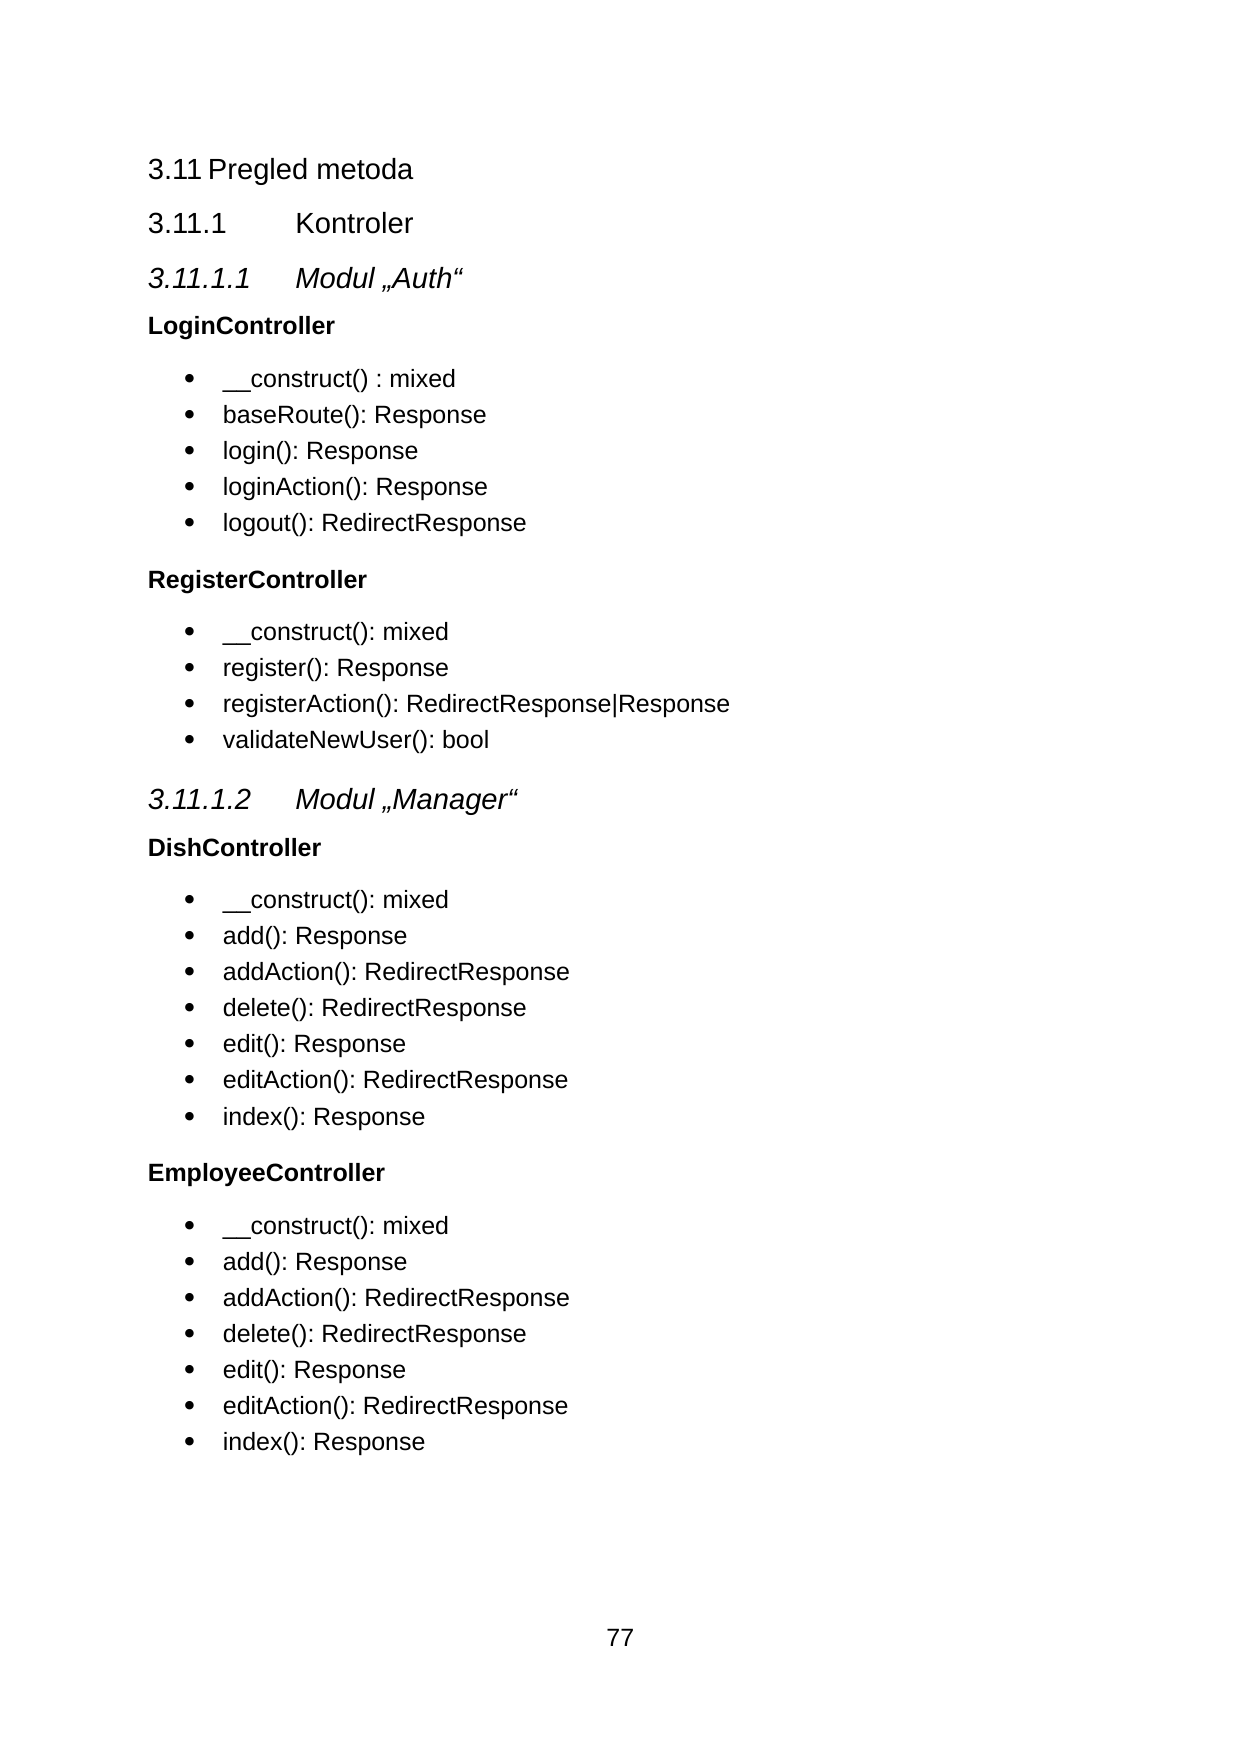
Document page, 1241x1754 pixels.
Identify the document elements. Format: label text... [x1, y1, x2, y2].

list index(): Response [185, 1427, 1093, 1456]
list delete(): RedirectResponse [185, 1319, 1093, 1348]
subtitle Modul „Manager“ [148, 782, 1093, 816]
subtitle Modul „Auth“ [148, 261, 1093, 294]
list __construct(): mixed [185, 1211, 1093, 1240]
list editAction(): RedirectResponse [185, 1065, 1093, 1094]
list addAction(): RedirectResponse [185, 1283, 1093, 1312]
list loginAction(): Response [185, 472, 1093, 501]
list baseRoute(): Response [185, 400, 1093, 428]
list editAction(): RedirectResponse [185, 1391, 1093, 1420]
text DishController [148, 833, 1093, 861]
list __construct() : mixed [185, 364, 1093, 392]
list edit(): Response [185, 1029, 1093, 1058]
list __construct(): mixed [185, 617, 1093, 646]
list registerAction(): RedirectResponse|Response [185, 689, 1093, 718]
list login(): Response [185, 436, 1093, 464]
text LoginController [148, 311, 1093, 340]
list addAction(): RedirectResponse [185, 957, 1093, 986]
text EmployeeController [148, 1158, 1093, 1187]
list delete(): RedirectResponse [185, 993, 1093, 1022]
list logout(): RedirectResponse [185, 508, 1093, 537]
list index(): Response [185, 1101, 1093, 1130]
list register(): Response [185, 653, 1093, 682]
text RegisterController [148, 565, 1093, 593]
list add(): Response [185, 1247, 1093, 1276]
list validateNewUser(): bool [185, 725, 1093, 754]
subtitle Pregled metoda [148, 152, 1093, 185]
list add(): Response [185, 921, 1093, 950]
list edit(): Response [185, 1355, 1093, 1384]
subtitle Kontroler [148, 206, 1093, 240]
list __construct(): mixed [185, 885, 1093, 914]
